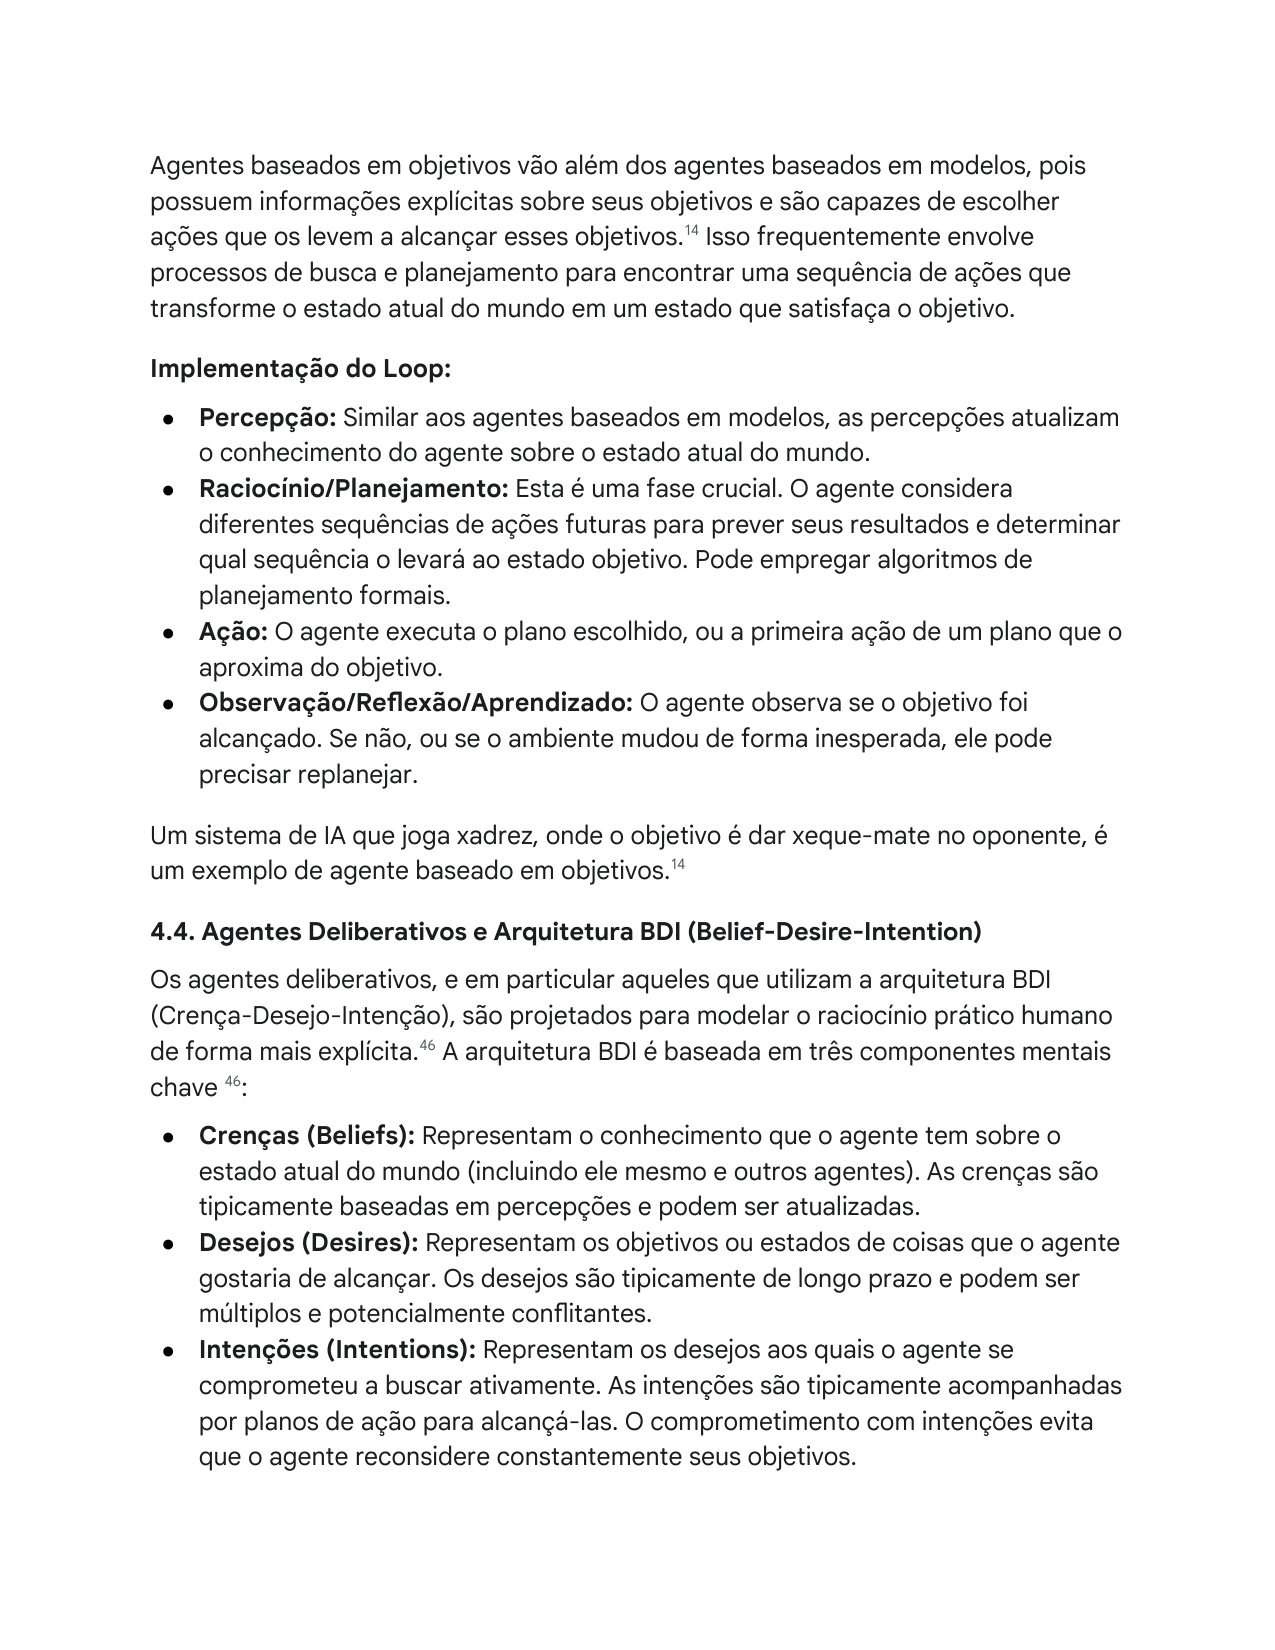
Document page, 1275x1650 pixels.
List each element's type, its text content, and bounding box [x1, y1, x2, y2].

text Um sistema de IA que joga xadrez, onde o objetivo é dar xeque-mate no oponente, é um exemplo de agente baseado em objetivos.14 [150, 820, 1125, 887]
list Raciocínio/Planejamento: Esta é uma fase crucial. O agente considera diferentes sequências de ações futuras para prever seus resultados e determinar qual sequência o levará ao estado objetivo. Pode empregar algoritmos de planejamento formais. [161, 473, 1125, 612]
list Observação/Reflexão/Aprendizado: O agente observa se o objetivo foi alcançado. Se não, ou se o ambiente mudou de forma inesperada, ele pode precisar replanejar. [161, 688, 1125, 791]
list Desejos (Desires): Representam os objetivos ou estados de coisas que o agente gostaria de alcançar. Os desejos são tipicamente de longo prazo e podem ser múltiplos e potencialmente conflitantes. [161, 1227, 1125, 1330]
text Os agentes deliberativos, e em particular aqueles que utilizam a arquitetura BDI (Crença-Desejo-Intenção), são projetados para modelar o raciocínio prático humano de forma mais explícita.46 A arquitetura BDI é baseada em três componentes mentais chave 46: [150, 964, 1125, 1103]
list Intenções (Intentions): Representam os desejos aos quais o agente se comprometeu a buscar ativamente. As intenções são tipicamente acompanhadas por planos de ação para alcançá-las. O comprometimento com intenções evita que o agente reconsidere constantemente seus objetivos. [161, 1334, 1125, 1473]
text Implementação do Loop: [150, 354, 1125, 385]
subtitle 4.4. Agentes Deliberativos e Arquitetura BDI (Belief-Desire-Intention) [150, 916, 1125, 948]
list Crenças (Beliefs): Representam o conhecimento que o agente tem sobre o estado atual do mundo (incluindo ele mesmo e outros agentes). As crenças são tipicamente baseadas em percepções e podem ser atualizadas. [161, 1120, 1125, 1223]
list Percepção: Similar aos agentes baseados em modelos, as percepções atualizam o conhecimento do agente sobre o estado atual do mundo. [161, 402, 1125, 469]
text Agentes baseados em objetivos vão além dos agentes baseados em modelos, pois possuem informações explícitas sobre seus objetivos e são capazes de escolher ações que os levem a alcançar esses objetivos.14 Isso frequentemente envolve processos de busca e planejamento para encontrar uma sequência de ações que transforme o estado atual do mundo em um estado que satisfaça o objetivo. [150, 150, 1125, 324]
list Ação: O agente executa o plano escolhido, ou a primeira ação de um plano que o aproxima do objetivo. [161, 616, 1125, 683]
